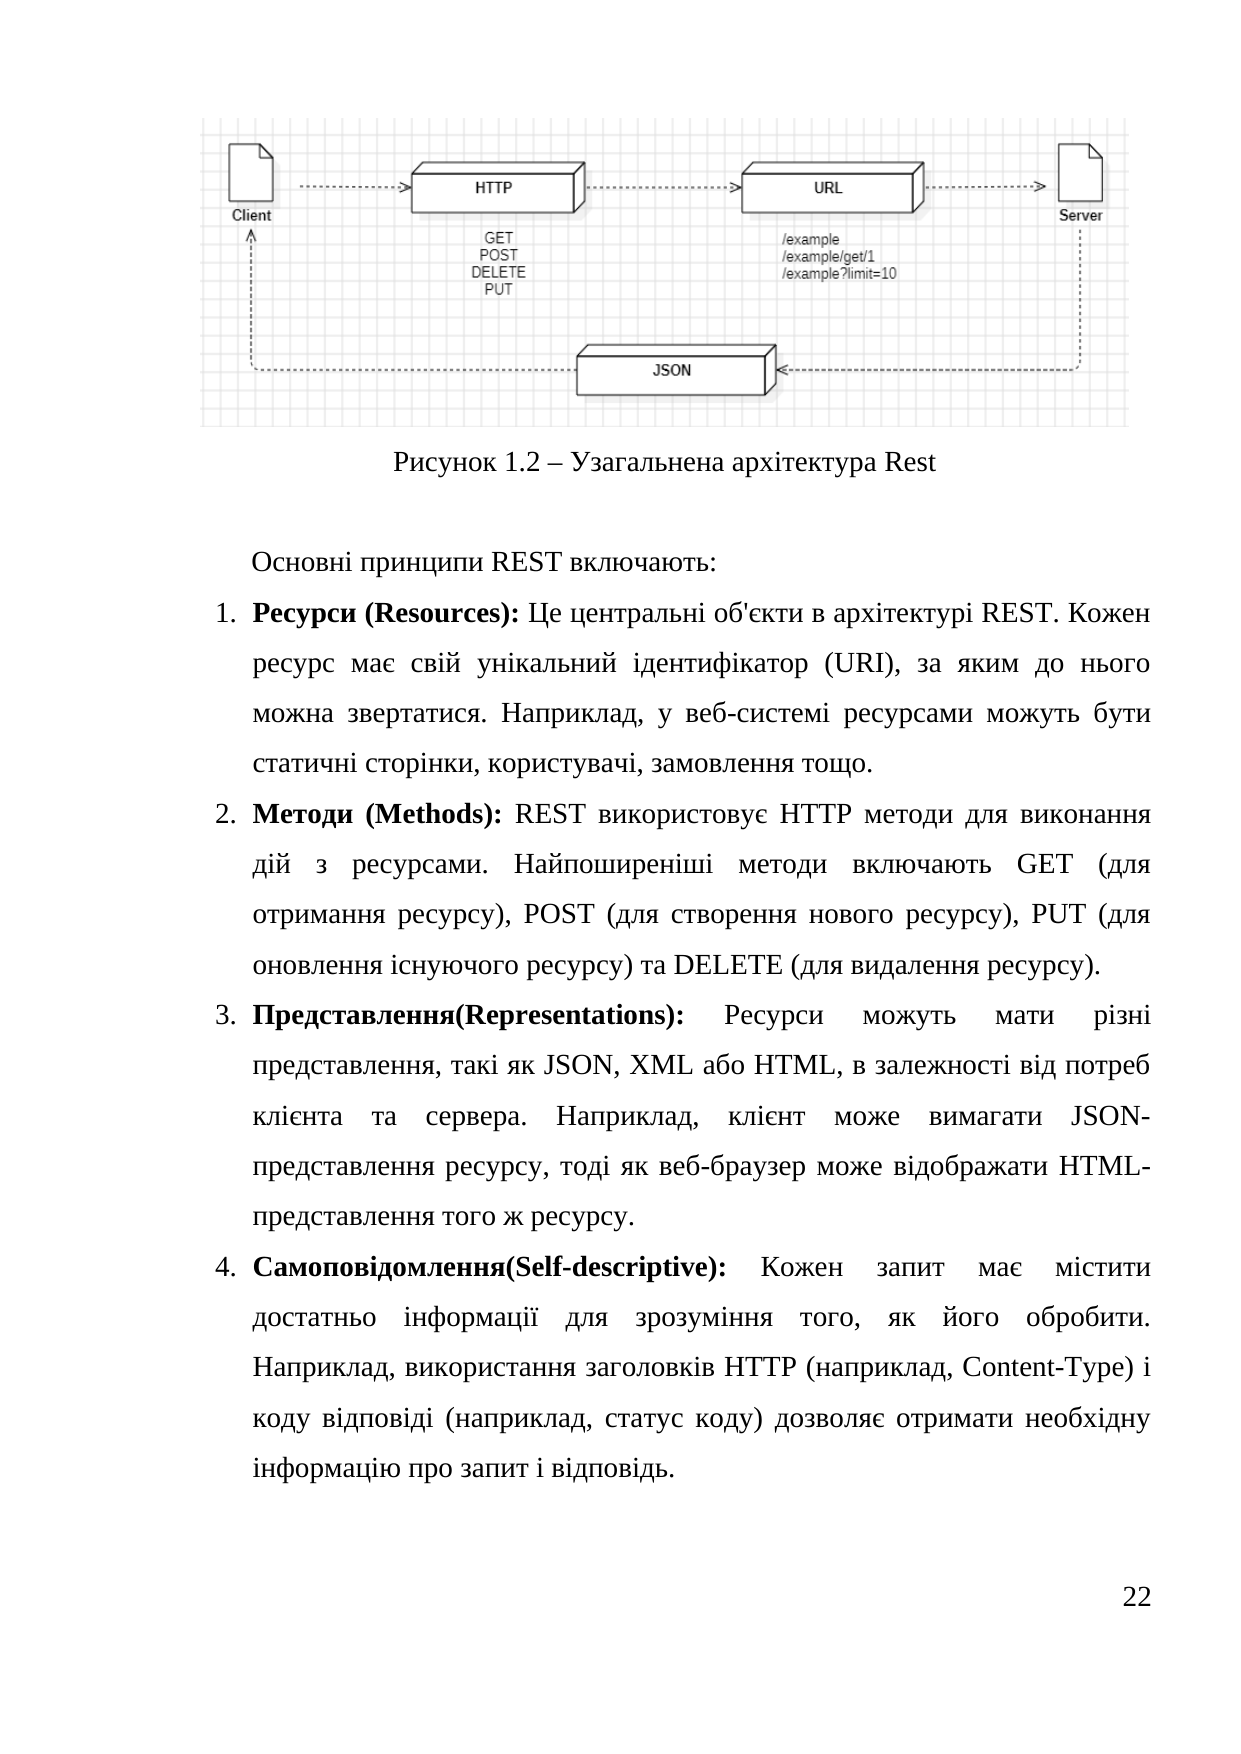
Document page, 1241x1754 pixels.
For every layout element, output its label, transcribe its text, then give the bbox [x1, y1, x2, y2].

text Основні принципи REST включають: [177, 544, 1152, 578]
list Представлення(Representations): Ресурси можуть мати різні представлення, такі як JSON, XML або HTML, в залежності від потреб клієнта та сервера. Наприклад, клієнт може вимагати JSON-представлення ресурсу, тоді як веб-браузер може відображати HTML-представлення того ж ресурсу. [215, 997, 1152, 1232]
list Ресурси (Resources): Це центральні об'єкти в архітектурі REST. Кожен ресурс має свій унікальний ідентифікатор (URI), за яким до нього можна звертатися. Наприклад, у веб-системі ресурсами можуть бути статичні сторінки, користувачі, замовлення тощо. [215, 595, 1152, 779]
picture [200, 118, 1129, 427]
text Рисунок 1.2 – Узагальнена архітектура Rest [177, 444, 1152, 477]
list Методи (Methods): REST використовує HTTP методи для виконання дій з ресурсами. Найпоширеніші методи включають GET (для отримання ресурсу), POST (для створення нового ресурсу), PUT (для оновлення існуючого ресурсу) та DELETE (для видалення ресурсу). [215, 796, 1152, 980]
list Самоповідомлення(Self-descriptive): Кожен запит має містити достатньо інформації для зрозуміння того, як його обробити. Наприклад, використання заголовків HTTP (наприклад, Content-Type) і коду відповіді (наприклад, статус коду) дозволяє отримати необхідну інформацію про запит і відповідь. [215, 1249, 1152, 1483]
